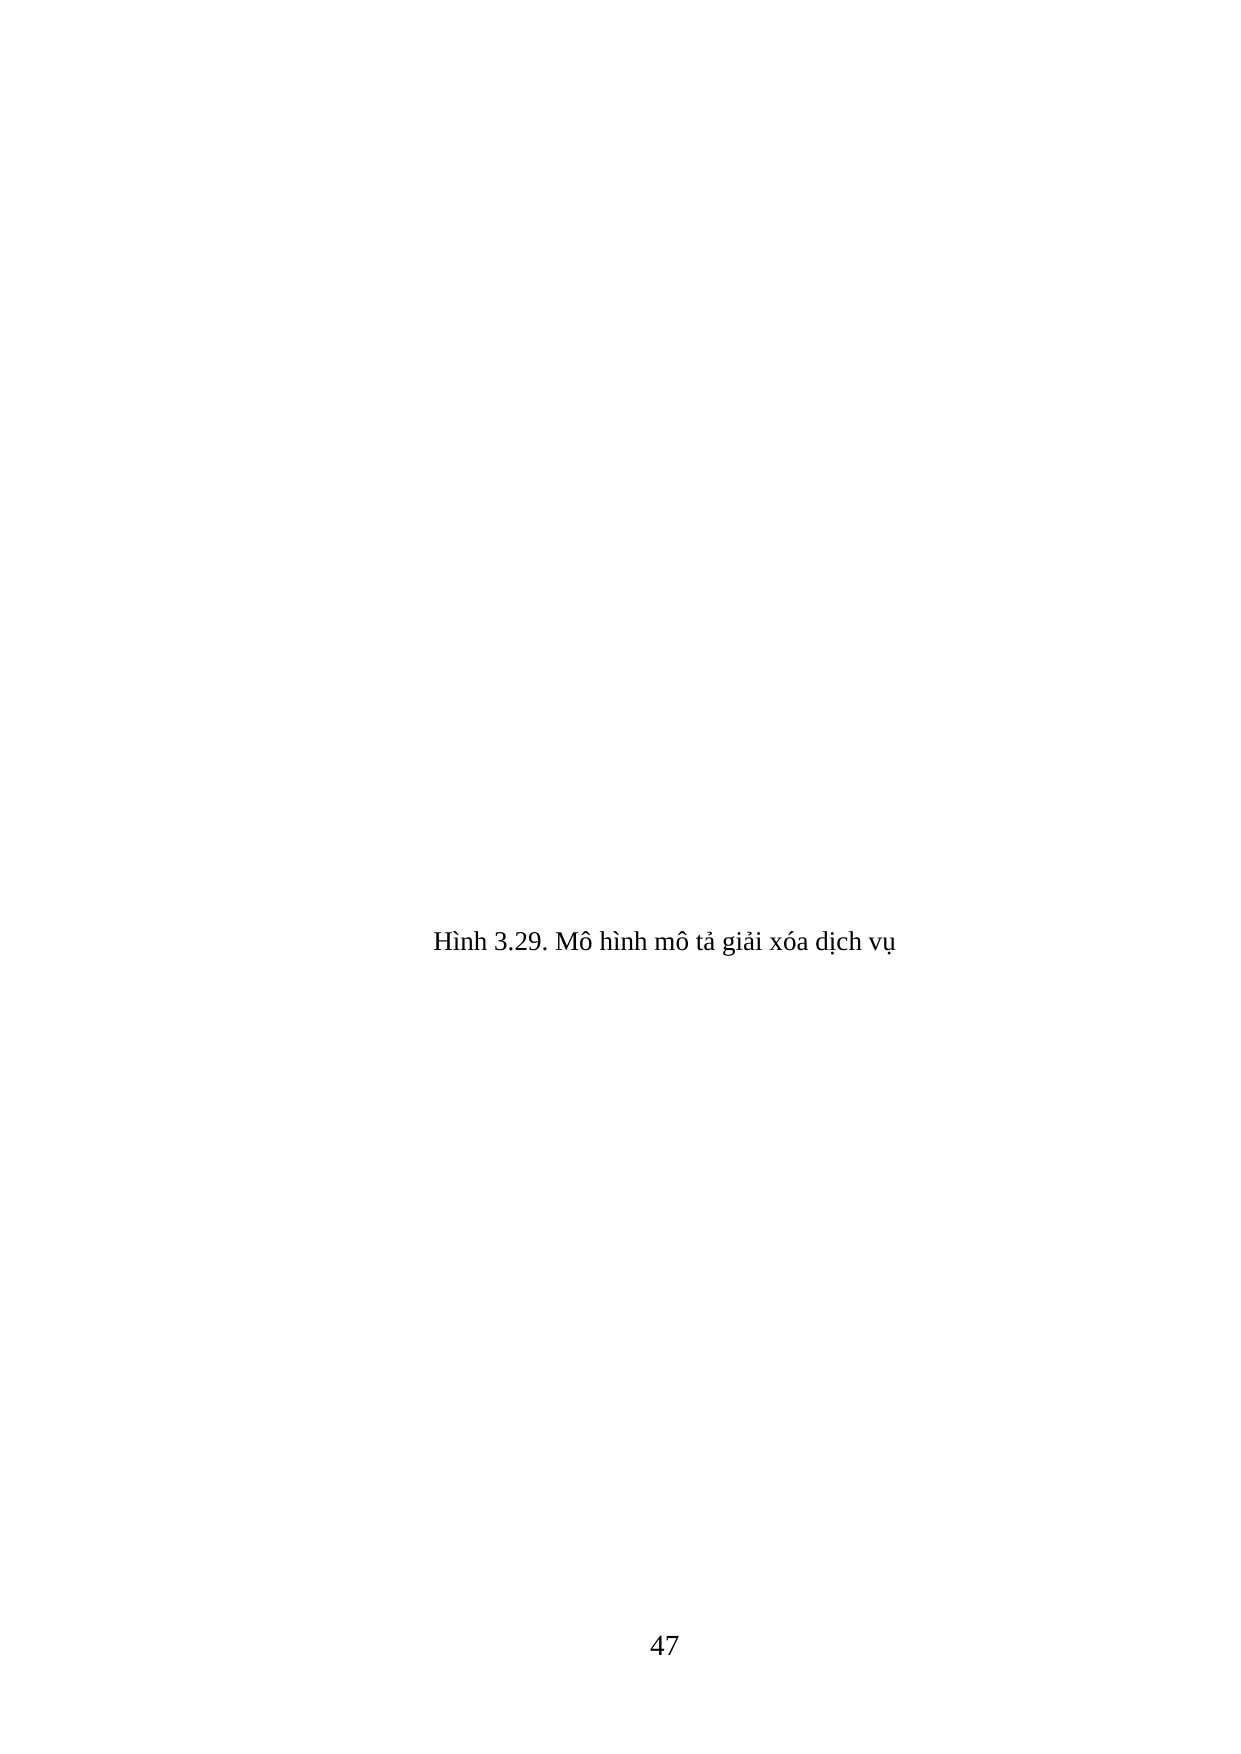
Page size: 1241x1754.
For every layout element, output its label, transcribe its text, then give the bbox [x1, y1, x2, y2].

text Hình 3.29. Mô hình mô tả giải xóa dịch vụ [207, 925, 1122, 956]
